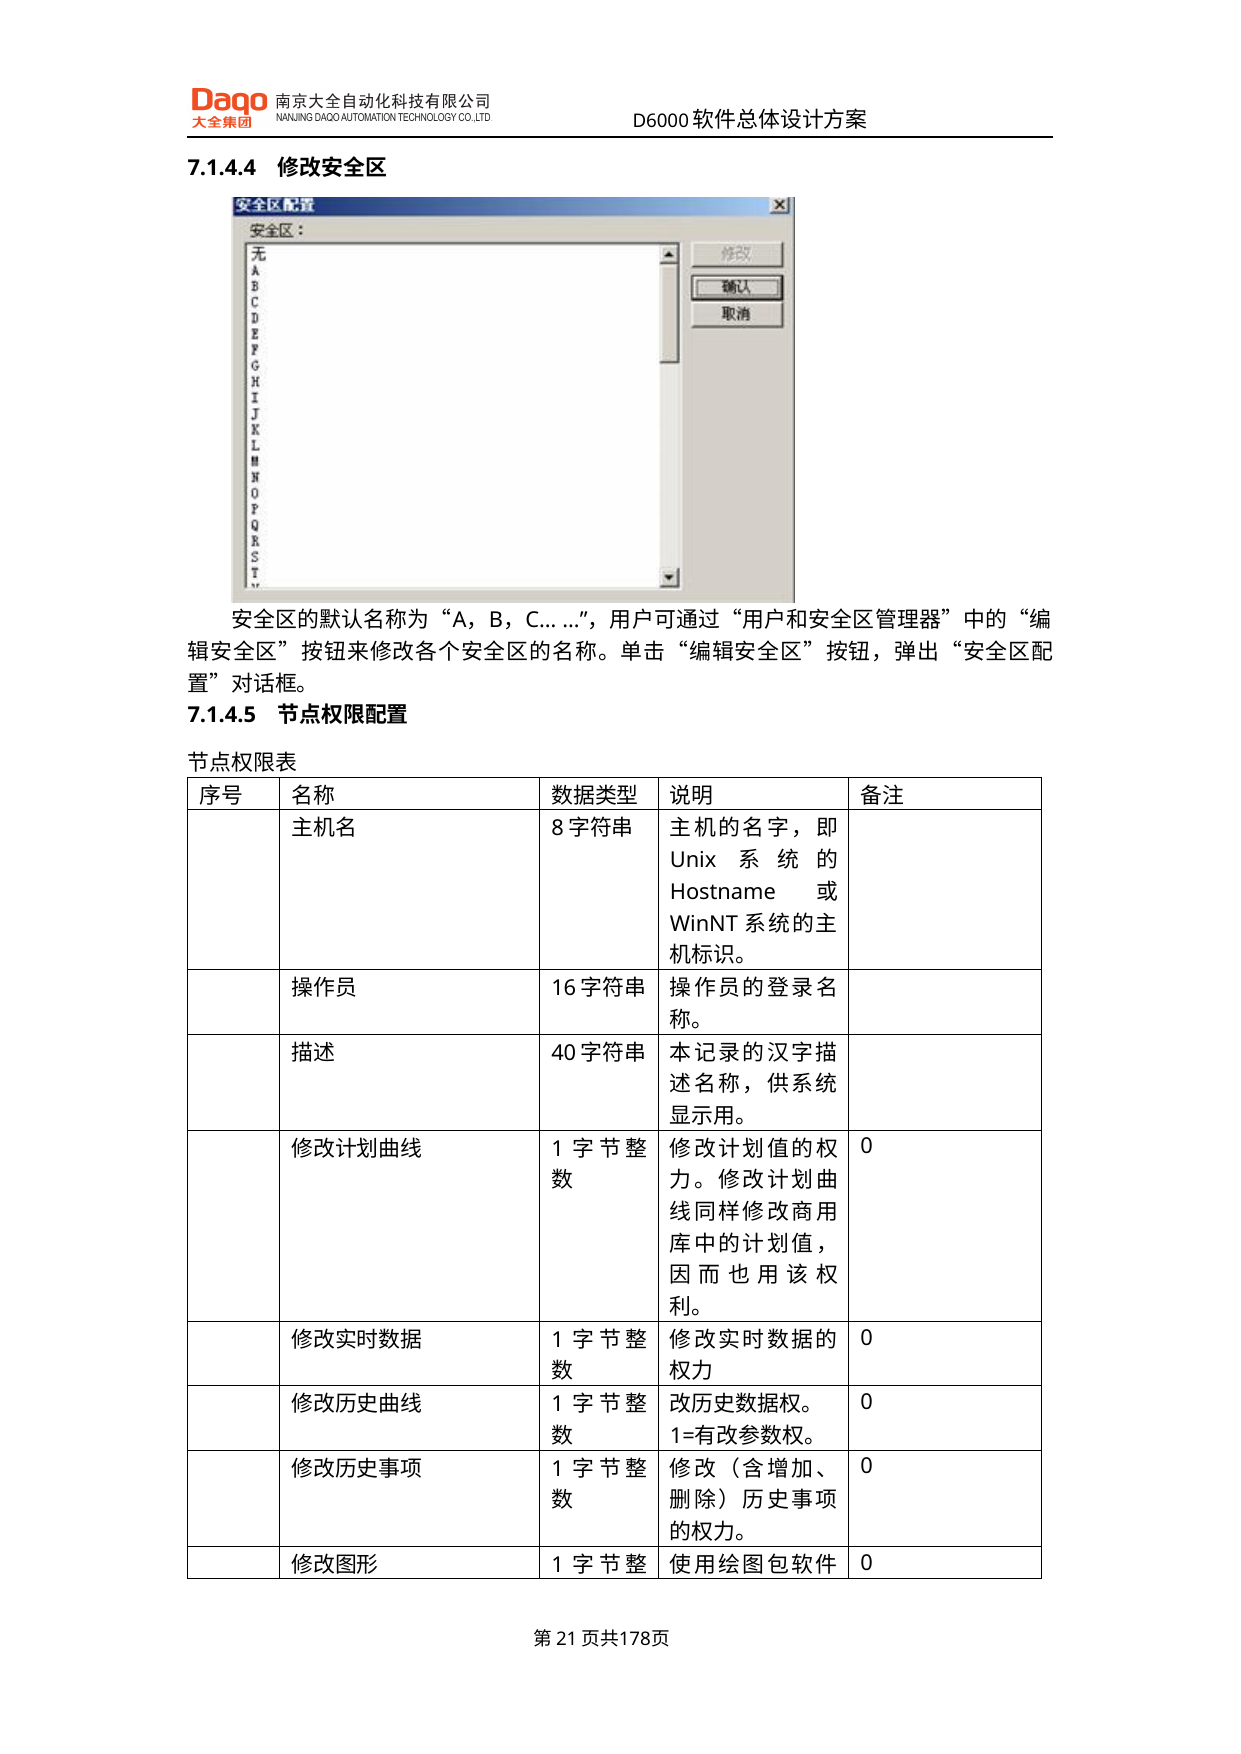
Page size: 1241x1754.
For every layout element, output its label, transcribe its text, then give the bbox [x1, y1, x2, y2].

table_cell [849, 810, 1041, 969]
subtitle 节点权限配置 [187, 697, 1053, 729]
table_header 序号 [188, 778, 279, 809]
table_cell 修改（含增加、删除）历史事项的权力。 [659, 1451, 848, 1546]
table_header 说明 [659, 778, 848, 809]
table_header 数据类型 [540, 778, 658, 809]
table_cell 1字节整数 [540, 1322, 658, 1385]
table_cell [188, 970, 279, 1033]
table_cell 主机的名字，即Unix系统的Hostname或WinNT系统的主机标识。 [659, 810, 848, 969]
table_cell 修改计划曲线 [280, 1131, 539, 1321]
picture [187, 88, 492, 128]
table_cell 0 [849, 1386, 1041, 1449]
table_cell [188, 1451, 279, 1546]
table_cell [188, 1547, 279, 1578]
table_cell [188, 810, 279, 969]
table_cell 16字符串 [540, 970, 658, 1033]
picture [231, 197, 795, 603]
table_cell 修改实时数据 [280, 1322, 539, 1385]
table_cell 改历史数据权。 1=有改参数权。 [659, 1386, 848, 1449]
table_cell 0 [849, 1547, 1041, 1578]
table_cell [849, 970, 1041, 1033]
table_cell 操作员的登录名称。 [659, 970, 848, 1033]
table_cell 0 [849, 1131, 1041, 1321]
table_cell 8字符串 [540, 810, 658, 969]
table_header 备注 [849, 778, 1041, 809]
table_cell 修改历史事项 [280, 1451, 539, 1546]
table_cell 1字节整数 [540, 1451, 658, 1546]
text 安全区的默认名称为“A，B，C… …”，用户可通过“用户和安全区管理器”中的“编辑安全区”按钮来修改各个安全区的名称。单击“编辑安全区”按钮，弹出“安全区配置”对话框。 [187, 602, 1053, 697]
table_cell [188, 1131, 279, 1321]
subtitle 修改安全区 [187, 150, 1053, 182]
table_cell [188, 1322, 279, 1385]
table_cell [849, 1035, 1041, 1129]
table_cell 0 [849, 1451, 1041, 1546]
table_cell 1字节整数 [540, 1386, 658, 1449]
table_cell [659, 1547, 848, 1578]
table_cell 1字节整数 [540, 1547, 658, 1578]
table_cell 0 [849, 1322, 1041, 1385]
table_cell 1字节整数 [540, 1131, 658, 1321]
table_cell 修改历史曲线 [280, 1386, 539, 1449]
table_cell 修改实时数据的权力 [659, 1322, 848, 1385]
table_cell 主机名 [280, 810, 539, 969]
table_cell [188, 1386, 279, 1449]
text 节点权限表 [187, 745, 1053, 777]
table_cell 修改计划值的权力。修改计划曲线同样修改商用库中的计划值，因而也用该权利。 [659, 1131, 848, 1321]
table_header 名称 [280, 778, 539, 809]
table_cell 40字符串 [540, 1035, 658, 1129]
table_cell [188, 1035, 279, 1129]
table_cell 本记录的汉字描述名称，供系统显示用。 [659, 1035, 848, 1129]
table_cell 修改图形 [280, 1547, 539, 1578]
table_cell 描述 [280, 1035, 539, 1129]
table_cell 操作员 [280, 970, 539, 1033]
